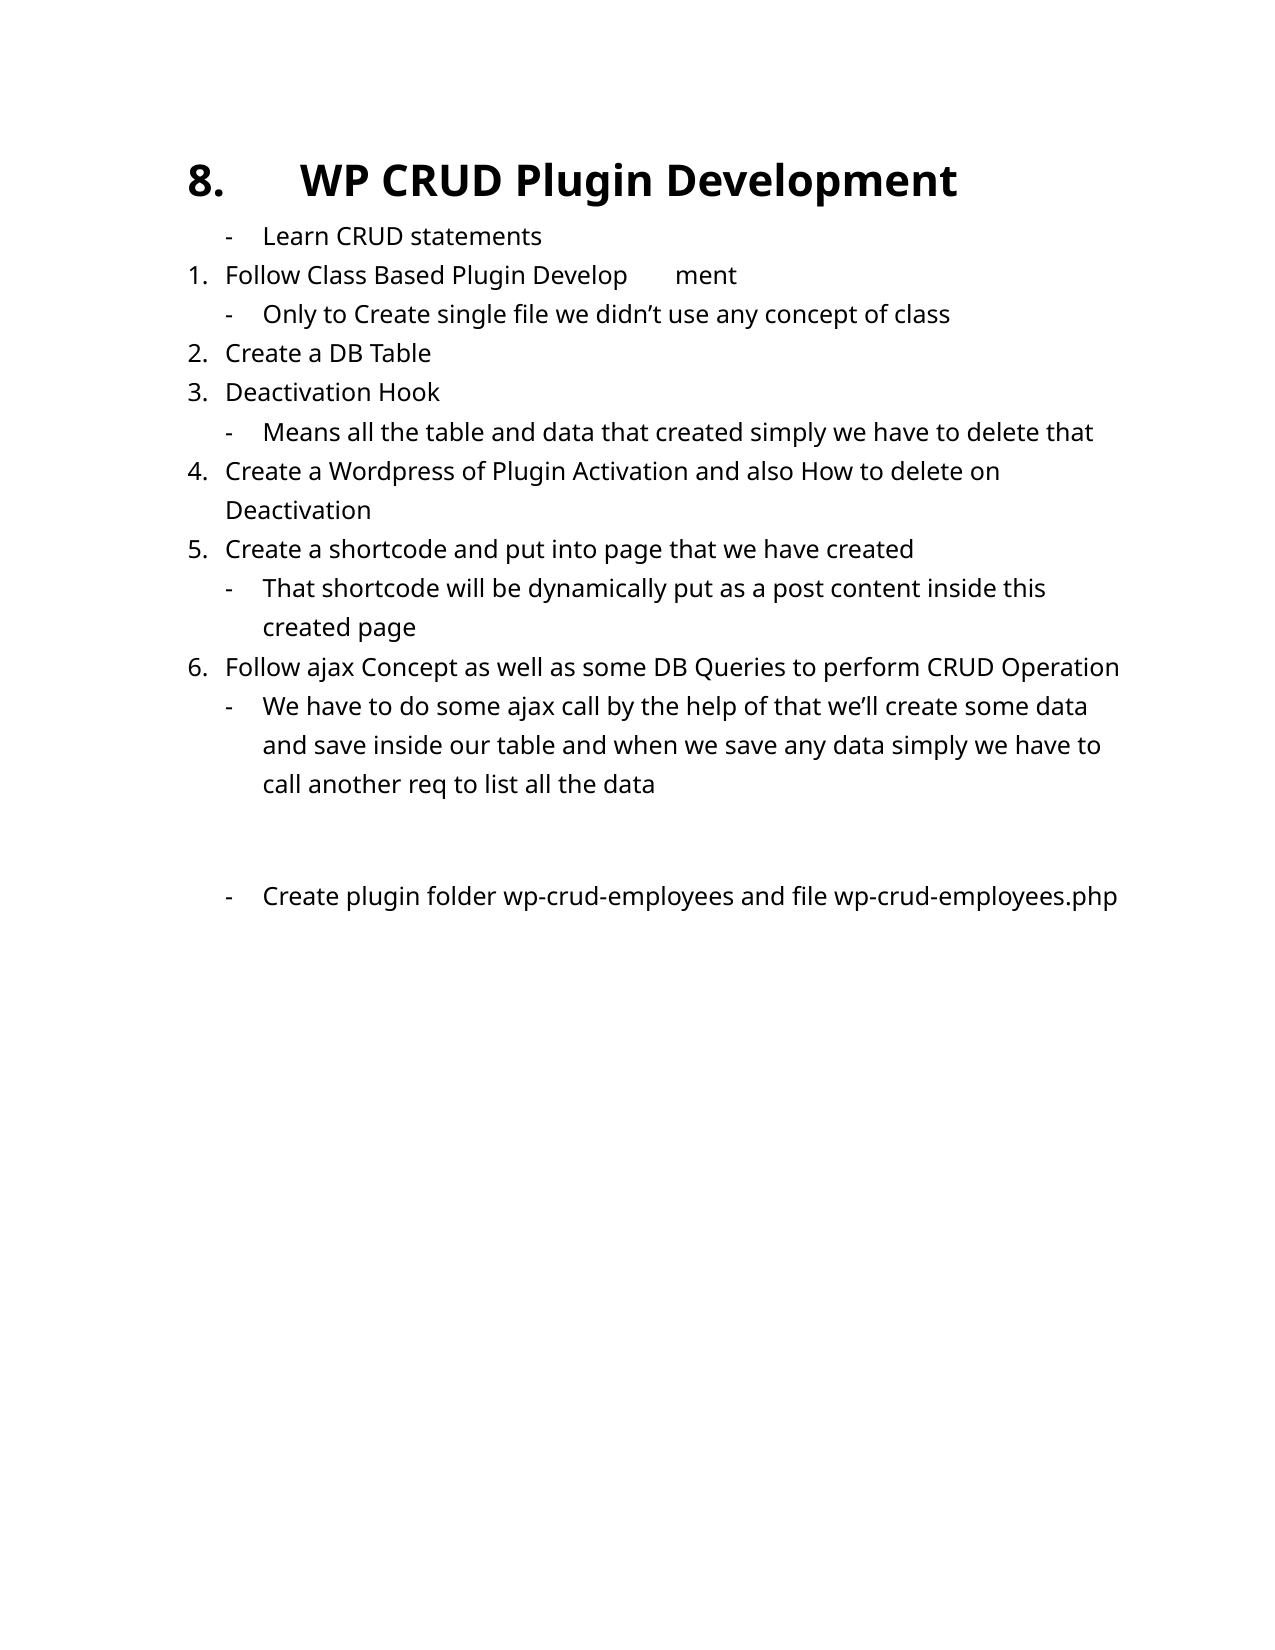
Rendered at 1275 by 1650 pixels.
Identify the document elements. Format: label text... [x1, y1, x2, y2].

list Follow Class Based Plugin Develop ment [187, 258, 1125, 292]
list Means all the table and data that created simply we have to delete that [225, 414, 1125, 448]
list Create plugin folder wp-crud-employees and file wp-crud-employees.php [225, 878, 1125, 912]
list Create a Wordpress of Plugin Activation and also How to delete on Deactivation [187, 453, 1125, 527]
list We have to do some ajax call by the help of that we’ll create some data and save inside our table and when we save any data simply we have to call another req to list all the data [225, 688, 1125, 801]
list Learn CRUD statements [225, 218, 1125, 252]
list Deactivation Hook [187, 375, 1125, 409]
list WP CRUD Plugin Development [187, 150, 1125, 209]
list That shortcode will be dynamically put as a post content inside this created page [225, 571, 1125, 644]
list Follow ajax Concept as well as some DB Queries to perform CRUD Operation [187, 649, 1125, 683]
list Create a shortcode and put into page that we have created [187, 532, 1125, 566]
list Create a DB Table [187, 336, 1125, 370]
list Only to Create single file we didn’t use any concept of class [225, 297, 1125, 331]
